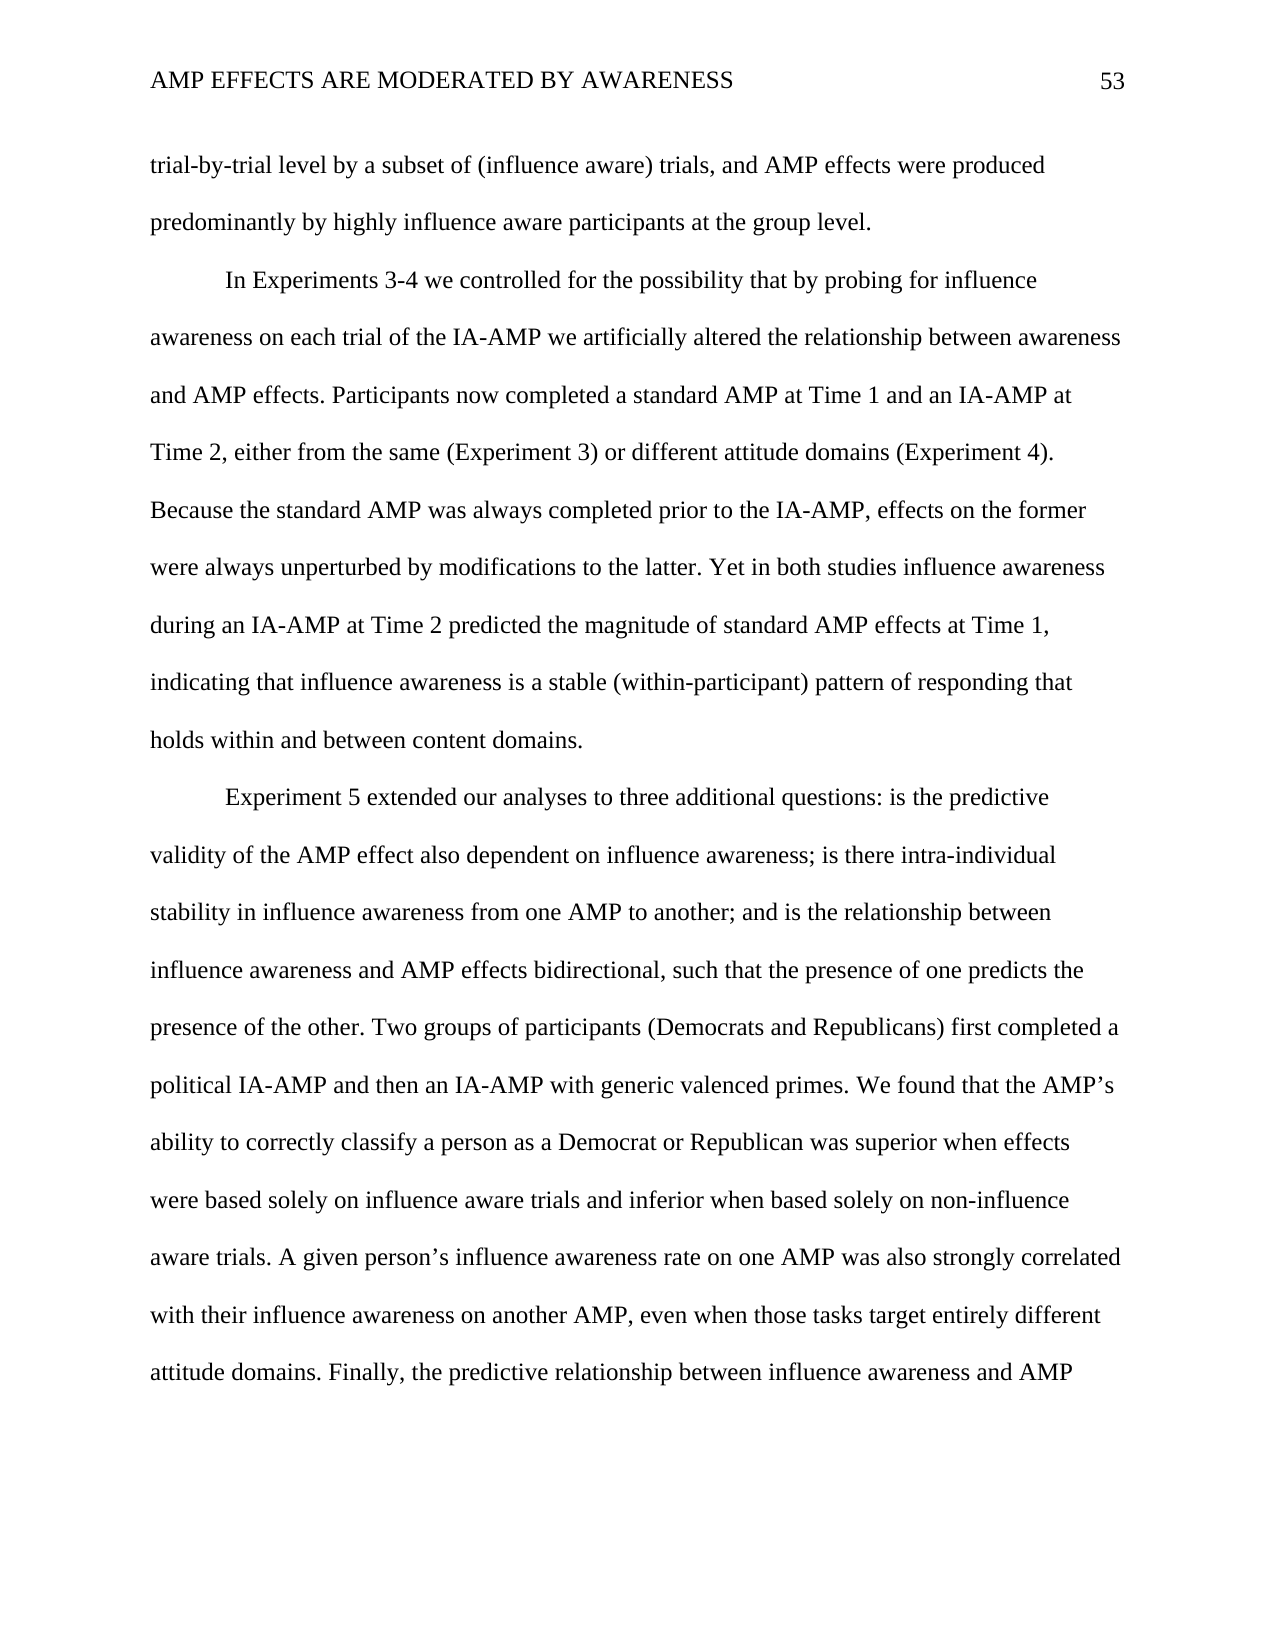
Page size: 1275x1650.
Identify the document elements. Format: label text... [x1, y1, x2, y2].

text In Experiments 3-4 we controlled for the possibility that by probing for influence awareness on each trial of the IA-AMP we artificially altered the relationship between awareness and AMP effects. Participants now completed a standard AMP at Time 1 and an IA-AMP at Time 2, either from the same (Experiment 3) or different attitude domains (Experiment 4). Because the standard AMP was always completed prior to the IA-AMP, effects on the former were always unperturbed by modifications to the latter. Yet in both studies influence awareness during an IA-AMP at Time 2 predicted the magnitude of standard AMP effects at Time 1, indicating that influence awareness is a stable (within-participant) pattern of responding that holds within and between content domains. [150, 265, 1125, 754]
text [150, 150, 1125, 236]
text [150, 782, 1125, 1386]
